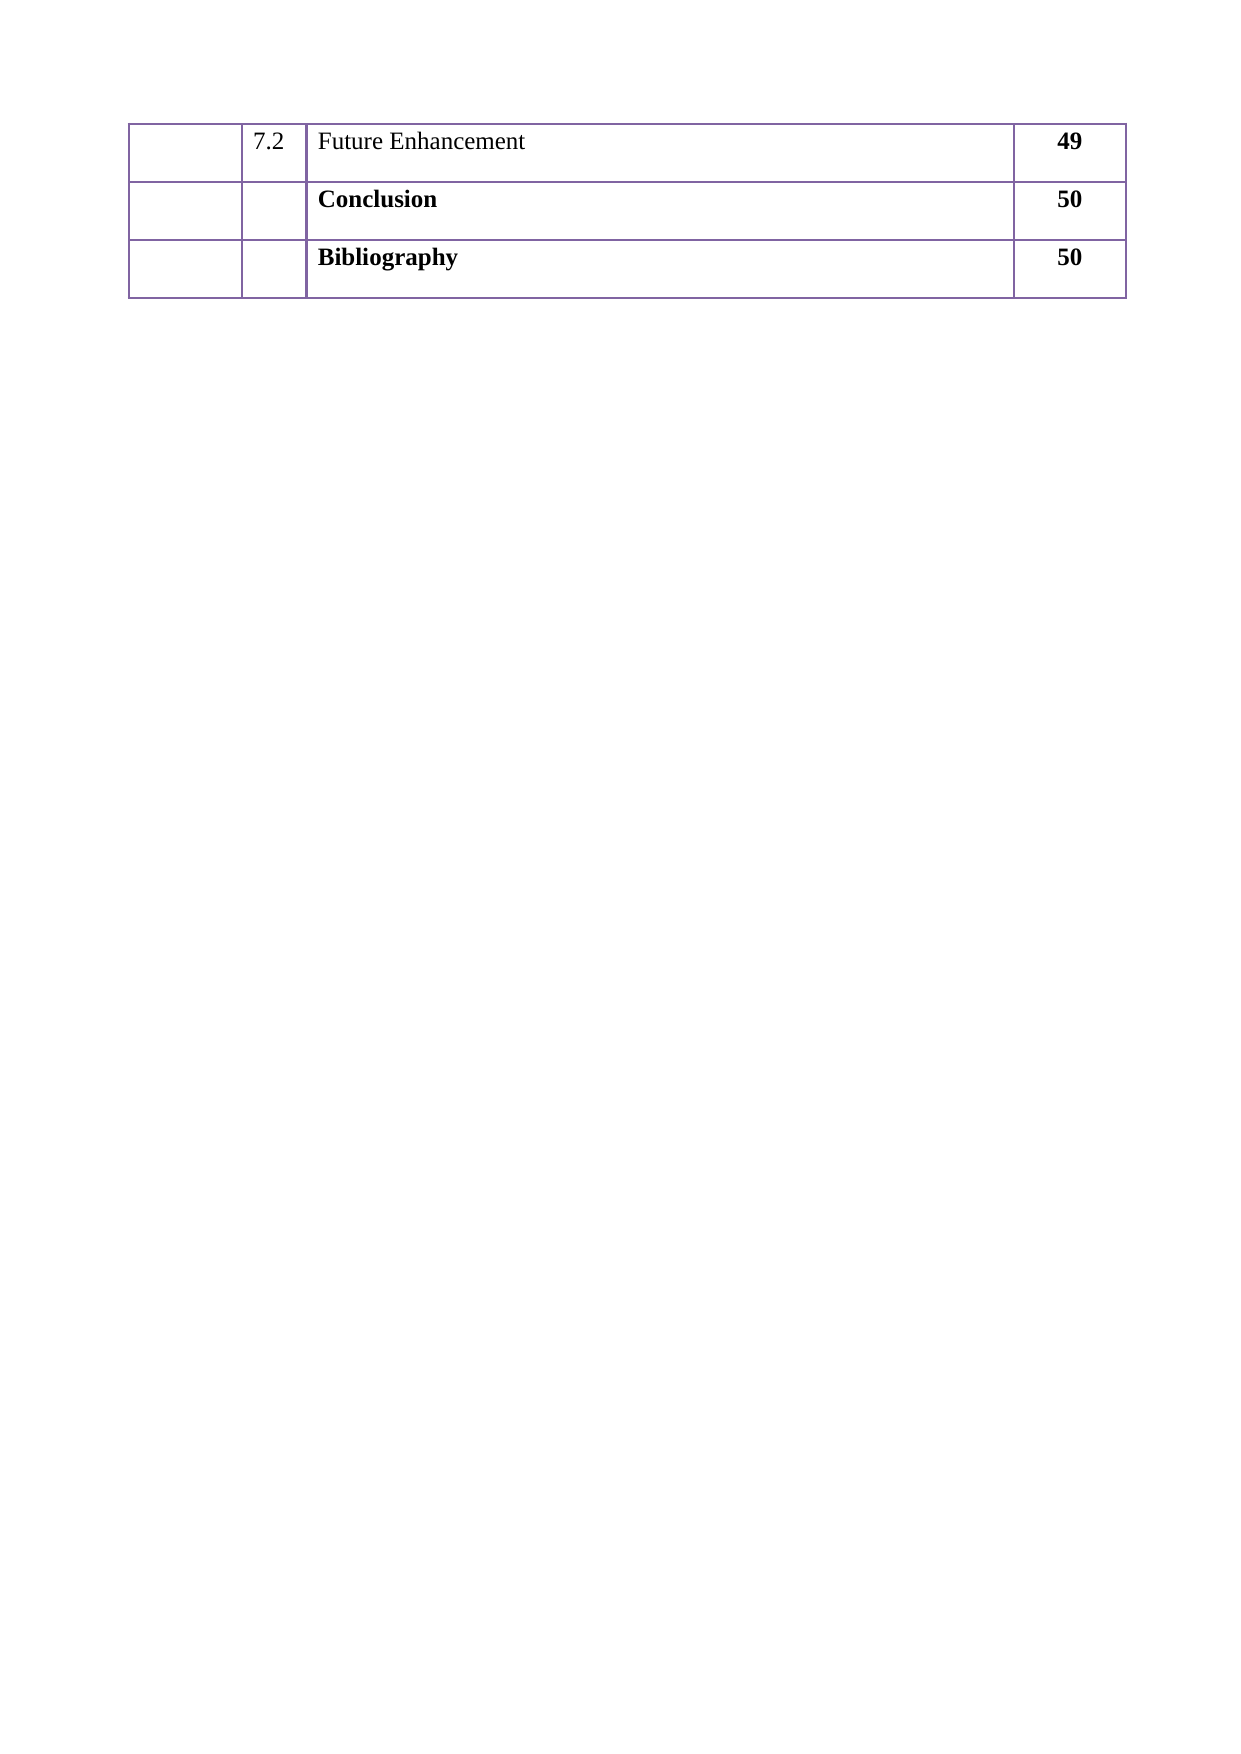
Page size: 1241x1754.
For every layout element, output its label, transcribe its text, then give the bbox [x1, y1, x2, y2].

table_cell [130, 125, 241, 181]
table_cell Conclusion [308, 183, 1013, 239]
table_cell [130, 183, 241, 239]
table_cell Bibliography [308, 241, 1013, 297]
table_cell Future Enhancement [308, 125, 1013, 181]
table_cell [243, 183, 305, 239]
table_cell [130, 241, 241, 297]
table_cell 7.2 [243, 125, 305, 181]
table_cell 50 [1015, 241, 1125, 297]
table_cell 49 [1015, 125, 1125, 181]
table_cell [243, 241, 305, 297]
table_cell 50 [1015, 183, 1125, 239]
